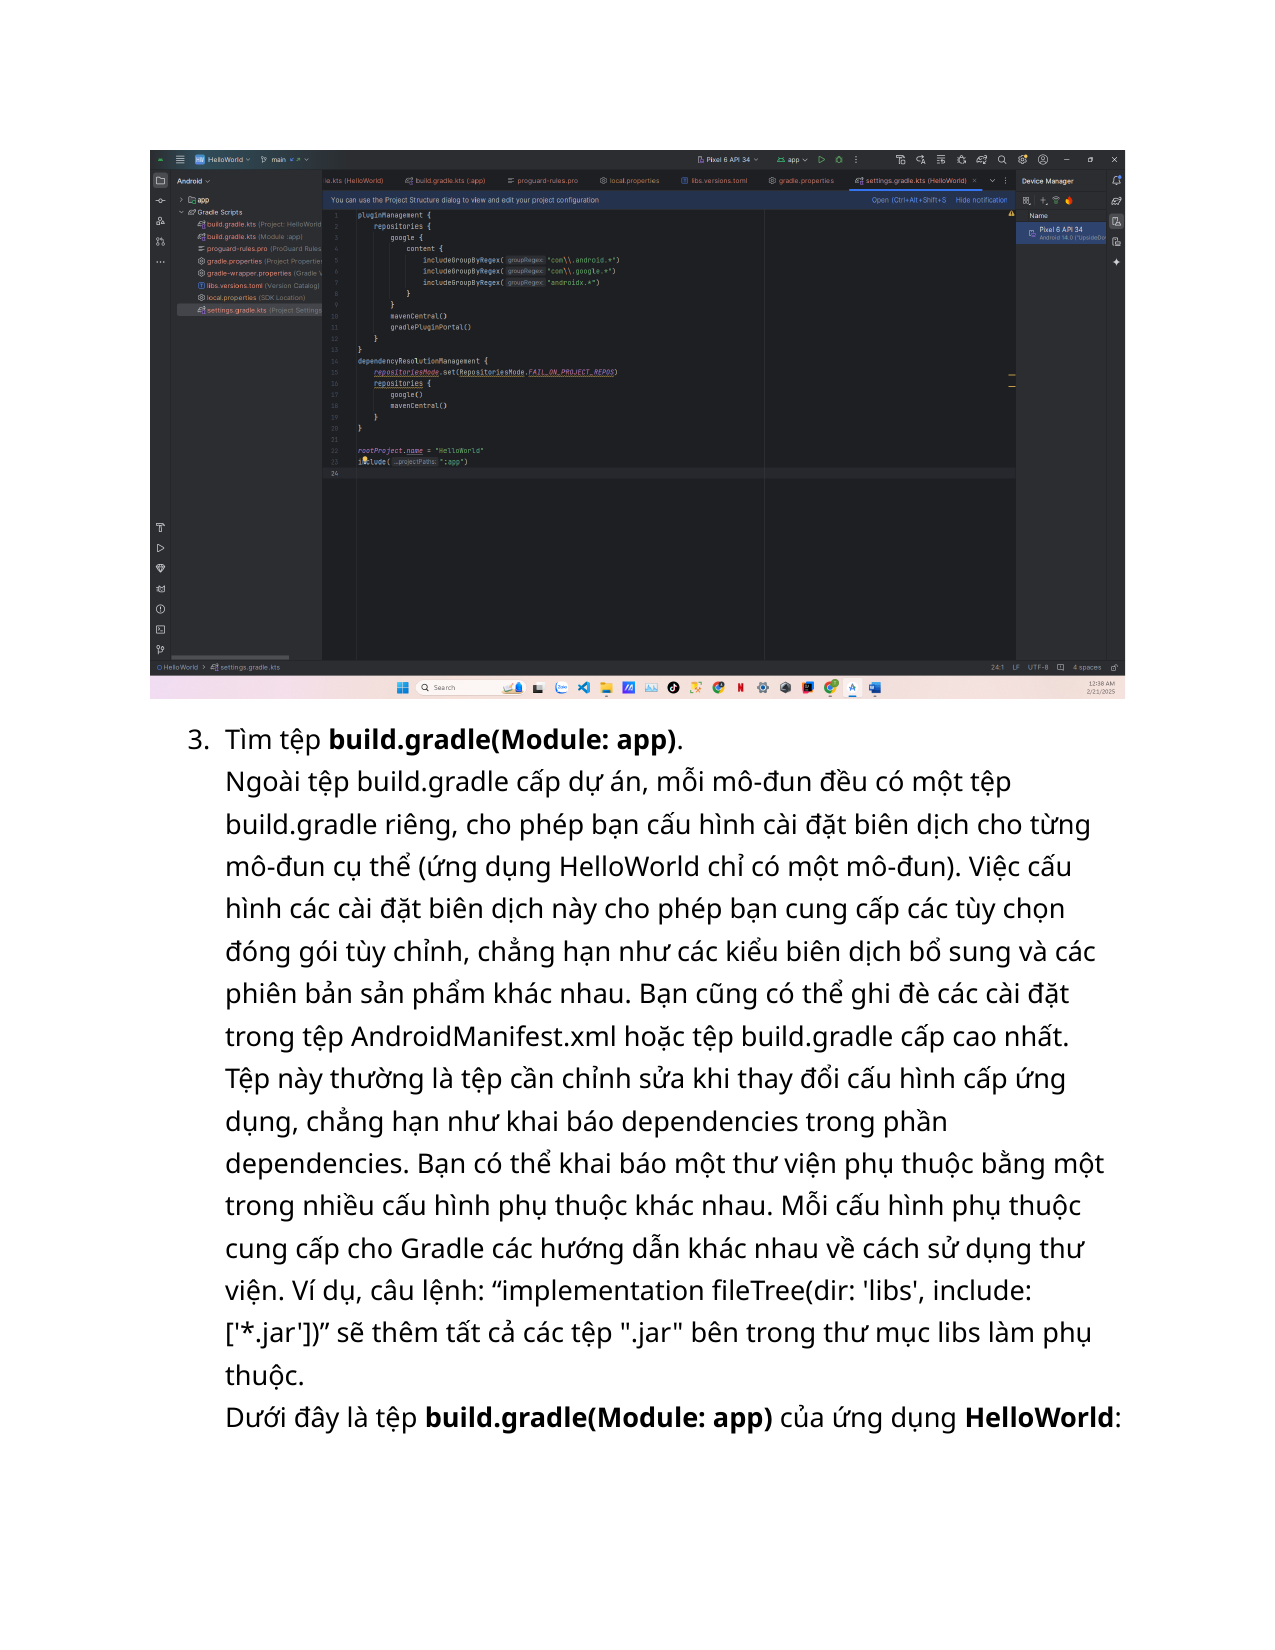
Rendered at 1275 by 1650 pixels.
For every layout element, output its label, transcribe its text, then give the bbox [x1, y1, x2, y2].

list Dưới đây là tệp build.gradle(Module: app) của ứng dụng HelloWorld: [225, 1399, 1125, 1436]
list Tệp này thường là tệp cần chỉnh sửa khi thay đổi cấu hình cấp ứng dụng, chẳng hạn như khai báo dependencies trong phần dependencies. Bạn có thể khai báo một thư viện phụ thuộc bằng một trong nhiều cấu hình phụ thuộc khác nhau. Mỗi cấu hình phụ thuộc cung cấp cho Gradle các hướng dẫn khác nhau về cách sử dụng thư viện. Ví dụ, câu lệnh: “implementation fileTree(dir: 'libs', include: ['*.jar'])” sẽ thêm tất cả các tệp ".jar" bên trong thư mục libs làm phụ thuộc. [225, 1059, 1125, 1393]
list Tìm tệp build.gradle(Module: app). Ngoài tệp build.gradle cấp dự án, mỗi mô-đun đều có một tệp build.gradle riêng, cho phép bạn cấu hình cài đặt biên dịch cho từng mô-đun cụ thể (ứng dụng HelloWorld chỉ có một mô-đun). Việc cấu hình các cài đặt biên dịch này cho phép bạn cung cấp các tùy chọn đóng gói tùy chỉnh, chẳng hạn như các kiểu biên dịch bổ sung và các phiên bản sản phẩm khác nhau. Bạn cũng có thể ghi đè các cài đặt trong tệp AndroidManifest.xml hoặc tệp build.gradle cấp cao nhất. [187, 720, 1125, 1054]
picture [150, 150, 1125, 699]
